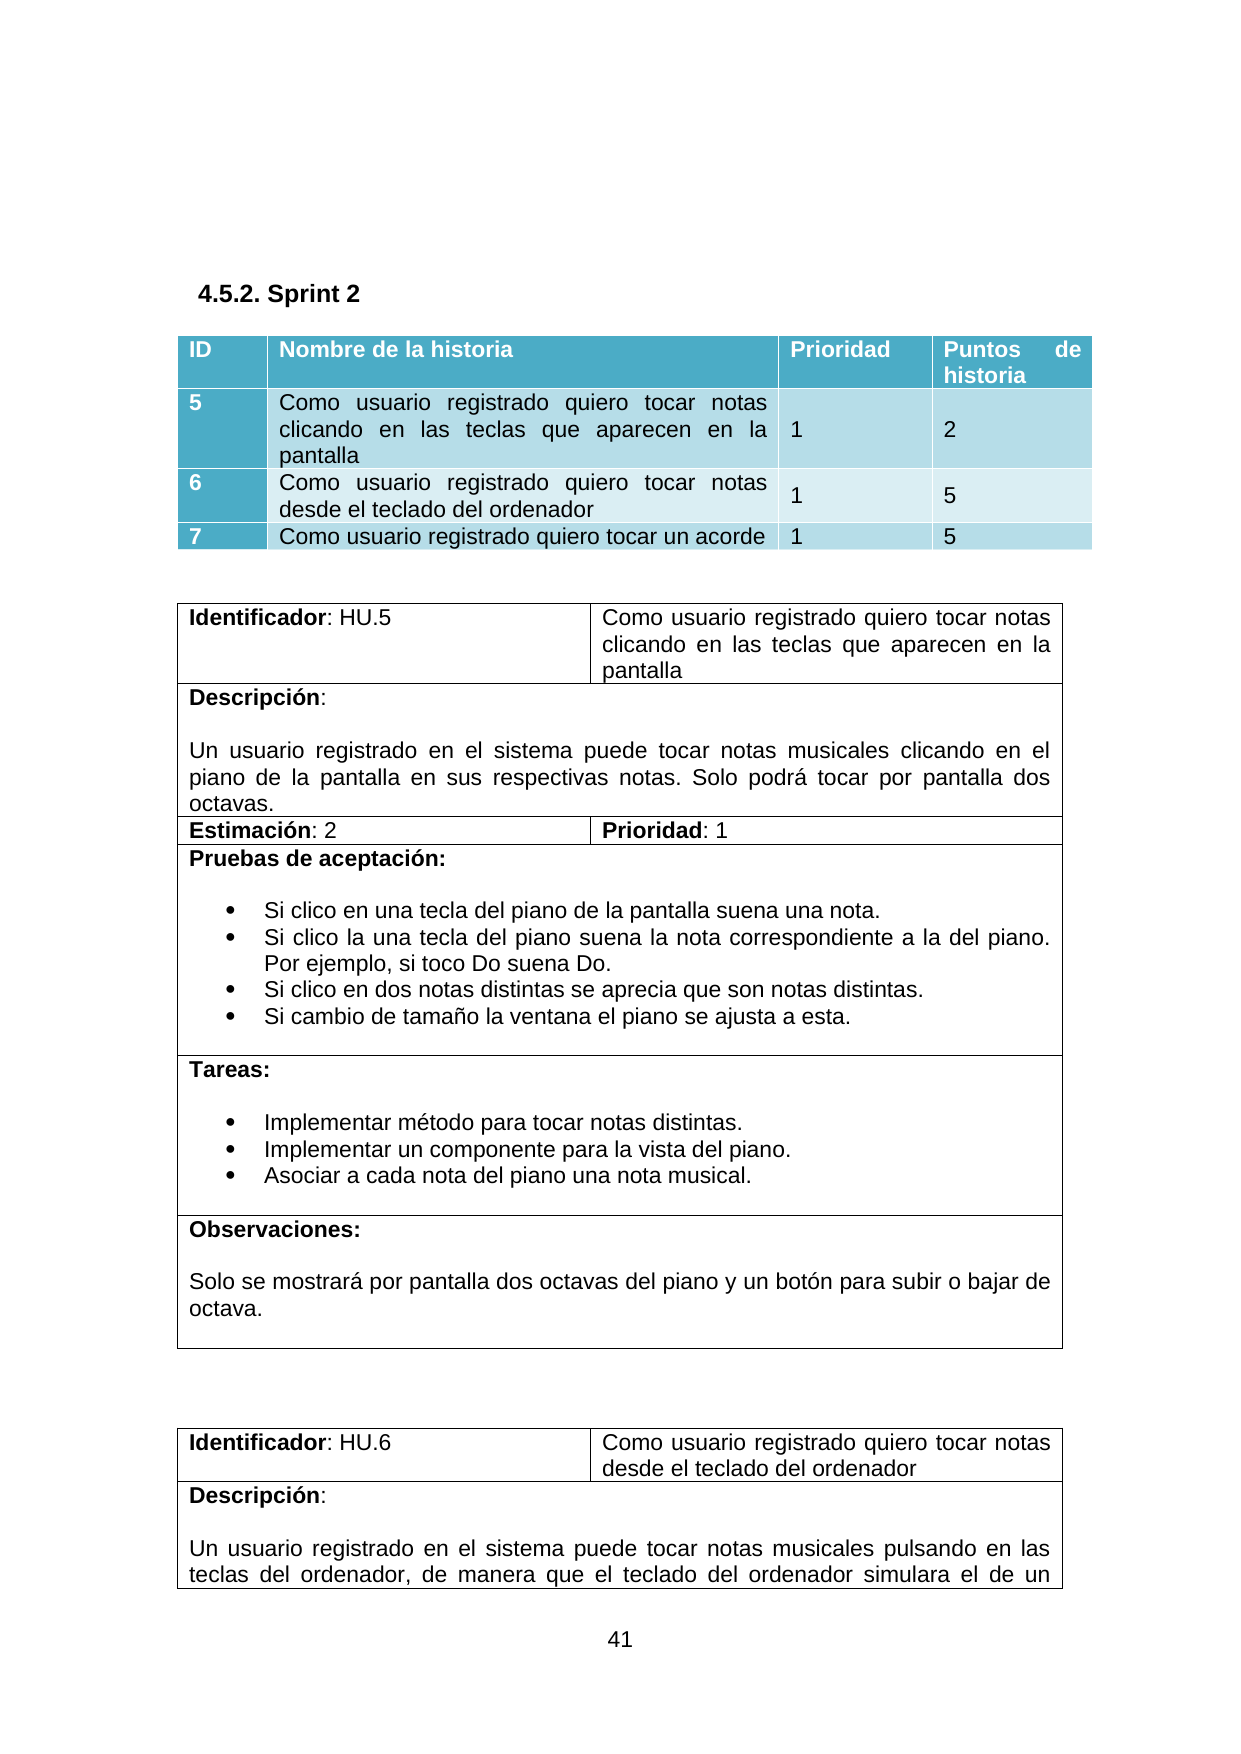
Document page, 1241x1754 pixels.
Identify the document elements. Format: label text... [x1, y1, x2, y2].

table_cell 2 [933, 389, 1092, 468]
table_cell Pruebas de aceptación: Si clico en una tecla del piano de la pantalla suena una nota. Si clico la una tecla del piano suena la nota correspondiente a la del piano. Por ejemplo, si toco Do suena Do. Si clico en dos notas distintas se aprecia que son notas distintas. Si cambio de tamaño la ventana el piano se ajusta a esta. [178, 845, 1062, 1055]
table_cell 5 [933, 469, 1092, 522]
table_cell Tareas: Implementar método para tocar notas distintas. Implementar un componente para la vista del piano. Asociar a cada nota del piano una nota musical. [178, 1056, 1062, 1214]
table_cell 1 [779, 389, 932, 468]
table_cell 1 [779, 523, 932, 549]
table_header Identificador: HU.5 [178, 604, 590, 683]
table_cell Prioridad: 1 [591, 817, 1062, 843]
table_cell 5 [178, 389, 267, 468]
table_cell 7 [178, 523, 267, 549]
table_header Puntos de historia [933, 336, 1092, 388]
table_header Como usuario registrado quiero tocar notas clicando en las teclas que aparecen en la pantalla [591, 604, 1062, 683]
table_header Prioridad [779, 336, 932, 388]
table_cell 1 [779, 469, 932, 522]
table_cell Como usuario registrado quiero tocar notas desde el teclado del ordenador [268, 469, 778, 522]
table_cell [178, 1482, 1062, 1588]
table_cell Observaciones: Solo se mostrará por pantalla dos octavas del piano y un botón para subir o bajar de octava. [178, 1216, 1062, 1347]
table_header Identificador: HU.6 [178, 1429, 590, 1481]
table_header Nombre de la historia [268, 336, 778, 388]
table_cell Como usuario registrado quiero tocar notas clicando en las teclas que aparecen en la pantalla [268, 389, 778, 468]
table_cell 5 [933, 523, 1092, 549]
subtitle 4.5.2. Sprint 2 [198, 279, 1063, 308]
table_cell 6 [178, 469, 267, 522]
table_cell Como usuario registrado quiero tocar un acorde [268, 523, 778, 549]
table_header Como usuario registrado quiero tocar notas desde el teclado del ordenador [591, 1429, 1062, 1481]
table_header ID [178, 336, 267, 388]
table_cell Descripción: Un usuario registrado en el sistema puede tocar notas musicales clicando en el piano de la pantalla en sus respectivas notas. Solo podrá tocar por pantalla dos octavas. [178, 684, 1062, 816]
table_cell Estimación: 2 [178, 817, 590, 843]
